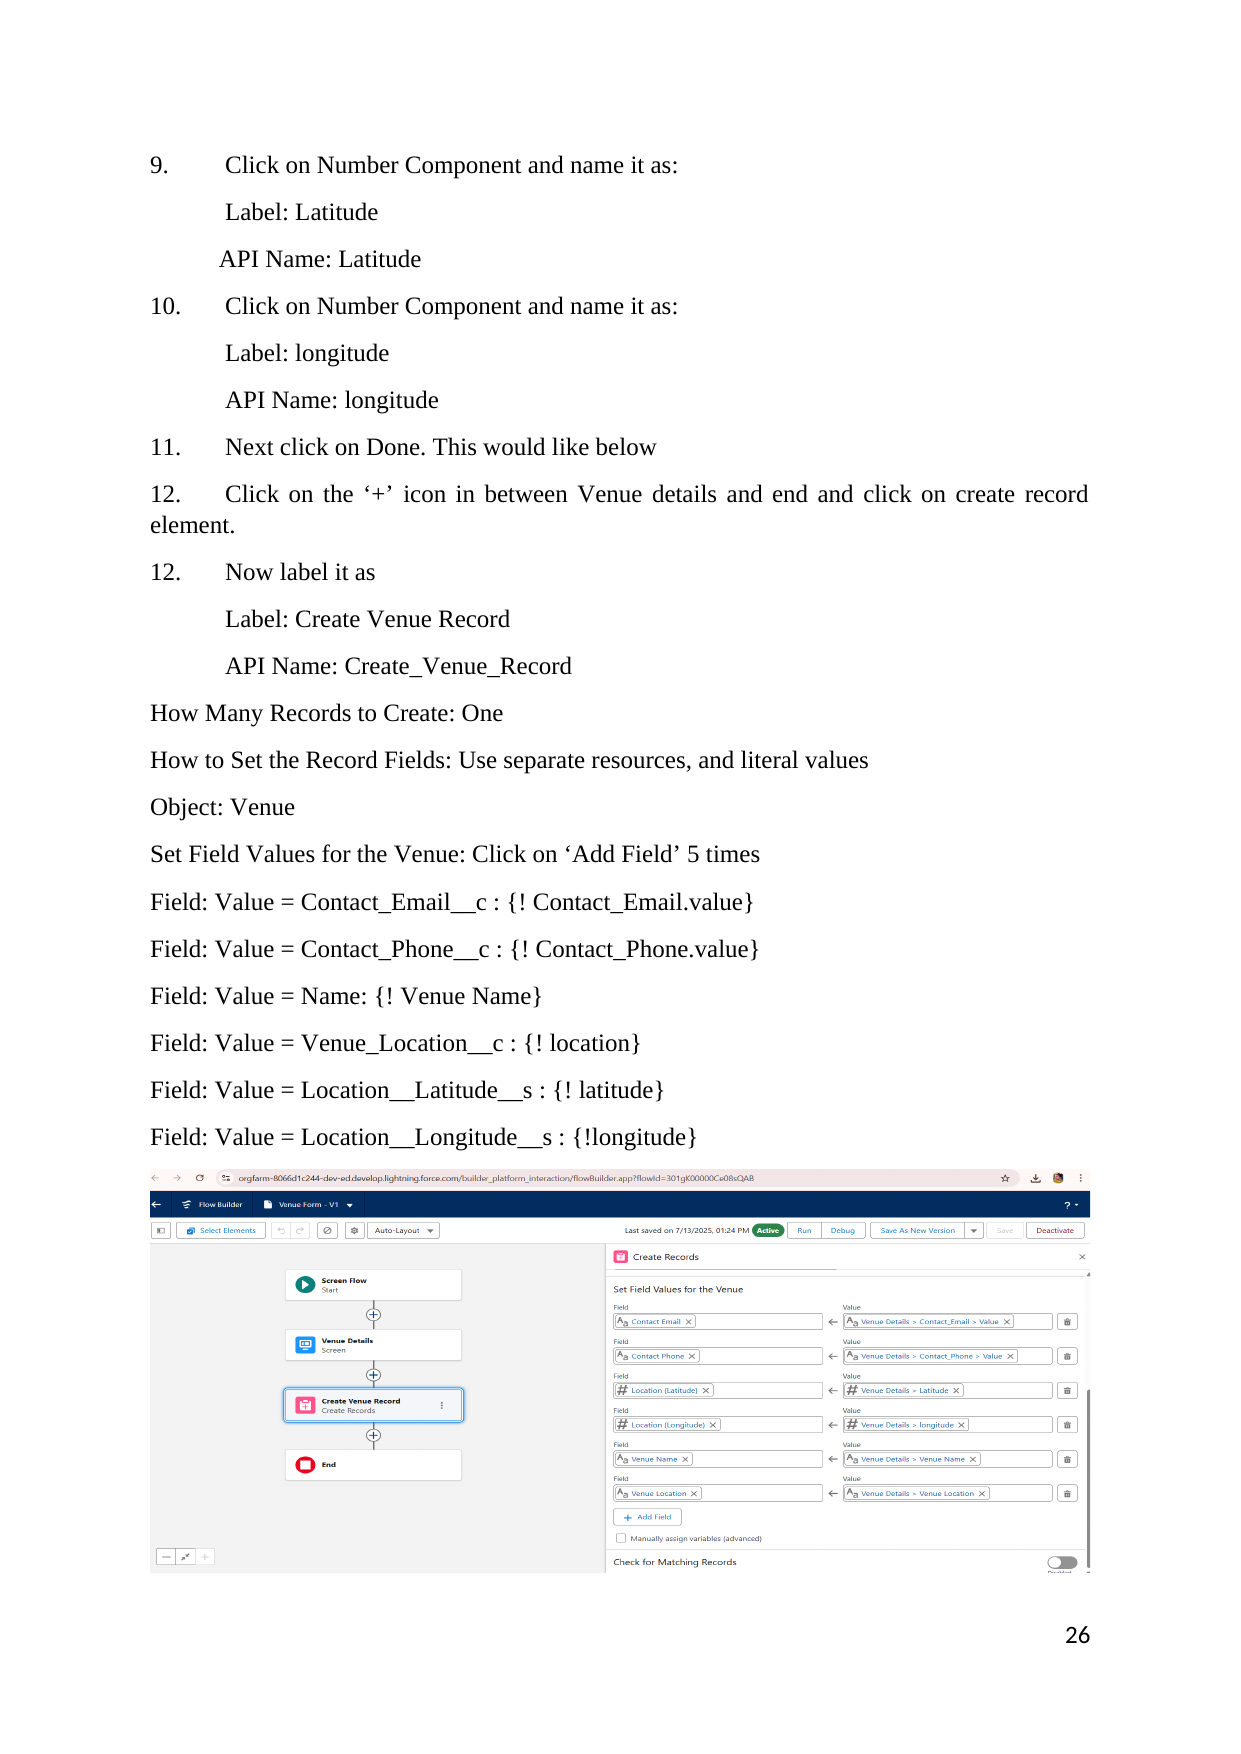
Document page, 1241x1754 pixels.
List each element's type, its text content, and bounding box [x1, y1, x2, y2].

text Label: longitude [150, 338, 1090, 367]
text Label: Latitude [150, 197, 1090, 226]
text How Many Records to Create: One [150, 698, 1090, 727]
text Object: Venue [150, 792, 1090, 821]
text API Name: Latitude [150, 244, 1090, 273]
text Label: Create Venue Record [150, 604, 1090, 633]
text API Name: Create_Venue_Record [150, 651, 1090, 680]
list Click on Number Component and name it as: [150, 291, 1090, 320]
text Field: Value = Name: {! Venue Name} [150, 981, 1090, 1009]
list Click on the ‘+’ icon in between Venue details and end and click on create record element. [150, 479, 1090, 539]
text Field: Value = Location__Latitude__s : {! latitude} [150, 1075, 1090, 1104]
text API Name: longitude [150, 385, 1090, 414]
text Field: Value = Venue_Location__c : {! location} [150, 1028, 1090, 1057]
picture [150, 1169, 1091, 1573]
text Field: Value = Location__Longitude__s : {!longitude} [150, 1122, 1090, 1151]
text Set Field Values for the Venue: Click on ‘Add Field’ 5 times [150, 839, 1090, 868]
text Field: Value = Contact_Email__c : {! Contact_Email.value} [150, 887, 1090, 915]
list Click on Number Component and name it as: [150, 150, 1090, 179]
text Field: Value = Contact_Phone__c : {! Contact_Phone.value} [150, 934, 1090, 962]
list Next click on Done. This would like below [150, 432, 1090, 461]
list Now label it as [150, 557, 1090, 586]
text How to Set the Record Fields: Use separate resources, and literal values [150, 745, 1090, 774]
